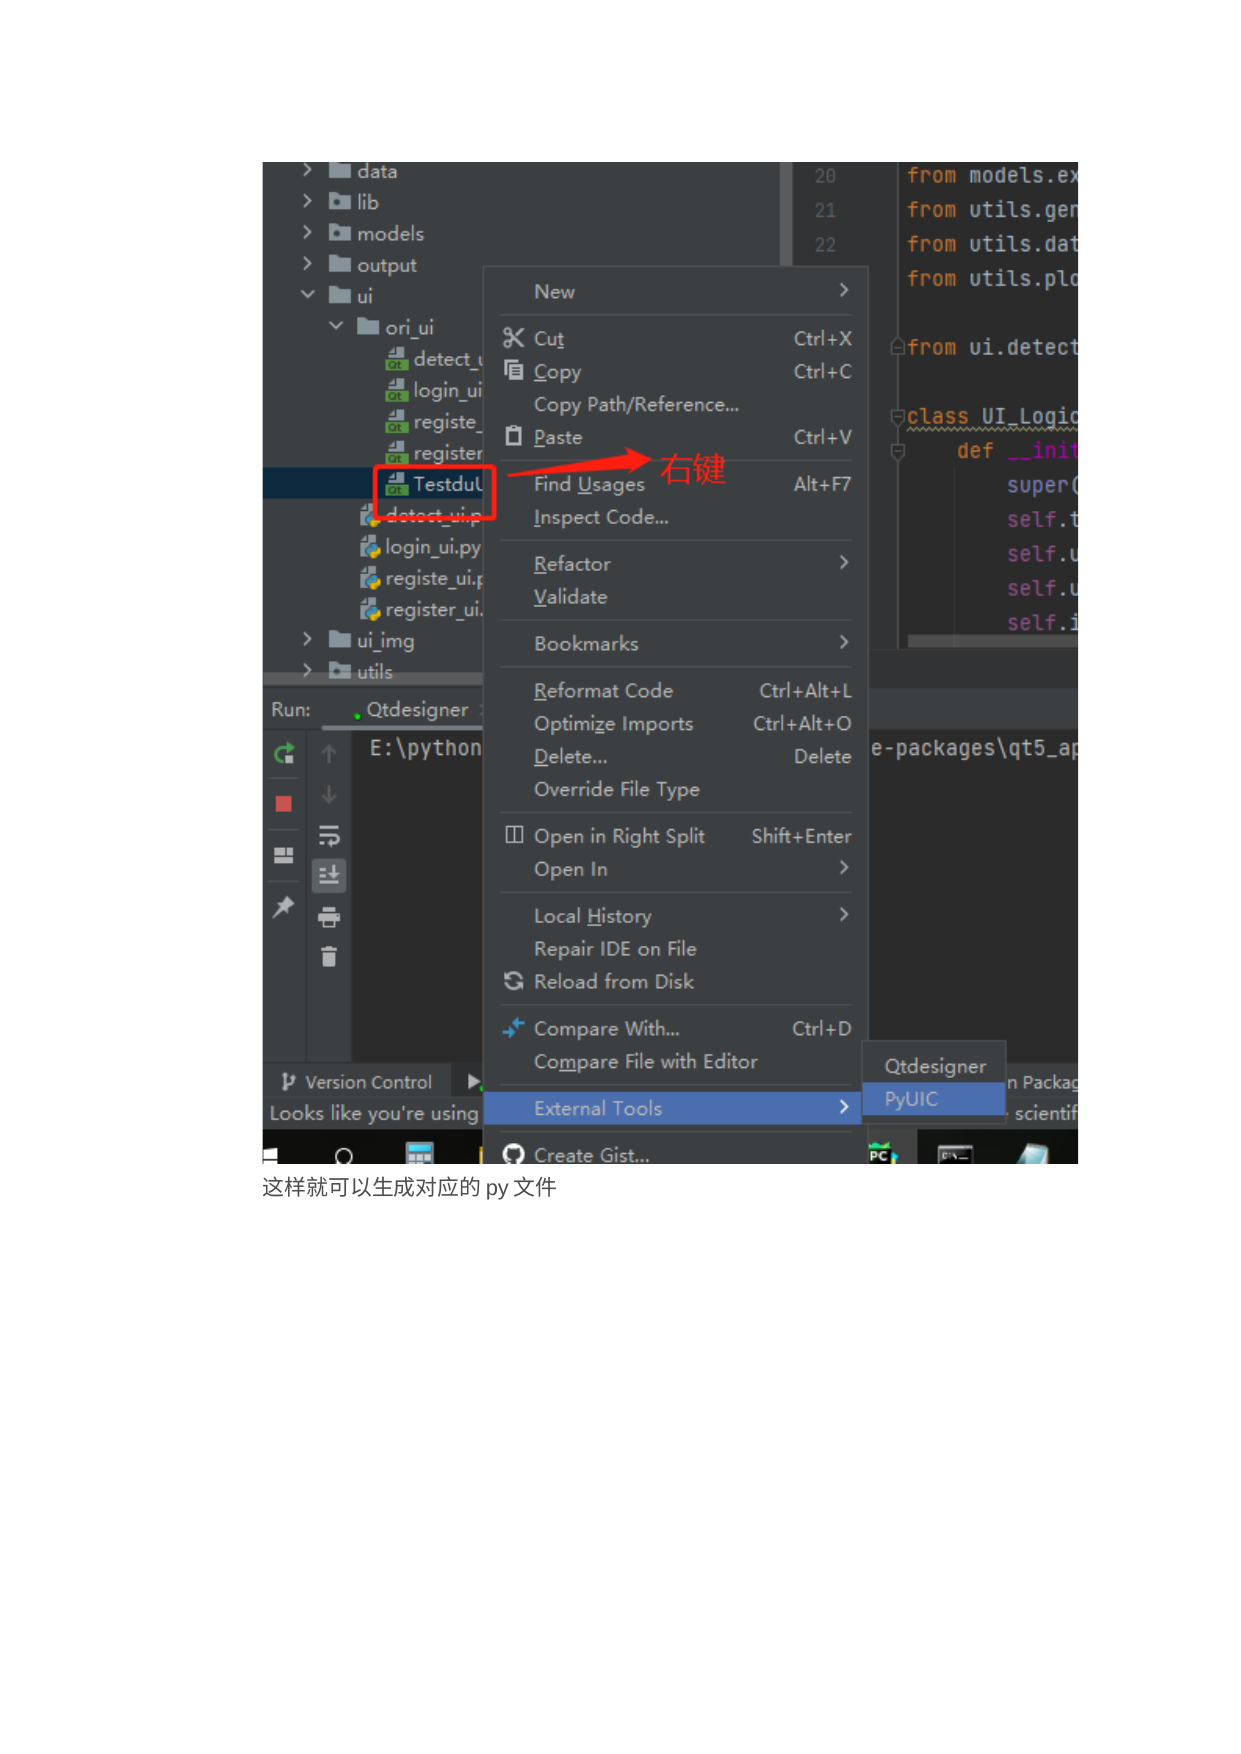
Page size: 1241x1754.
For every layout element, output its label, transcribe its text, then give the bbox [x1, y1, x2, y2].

list 这样就可以生成对应的py文件 [262, 1169, 1053, 1202]
picture [262, 162, 1079, 1164]
